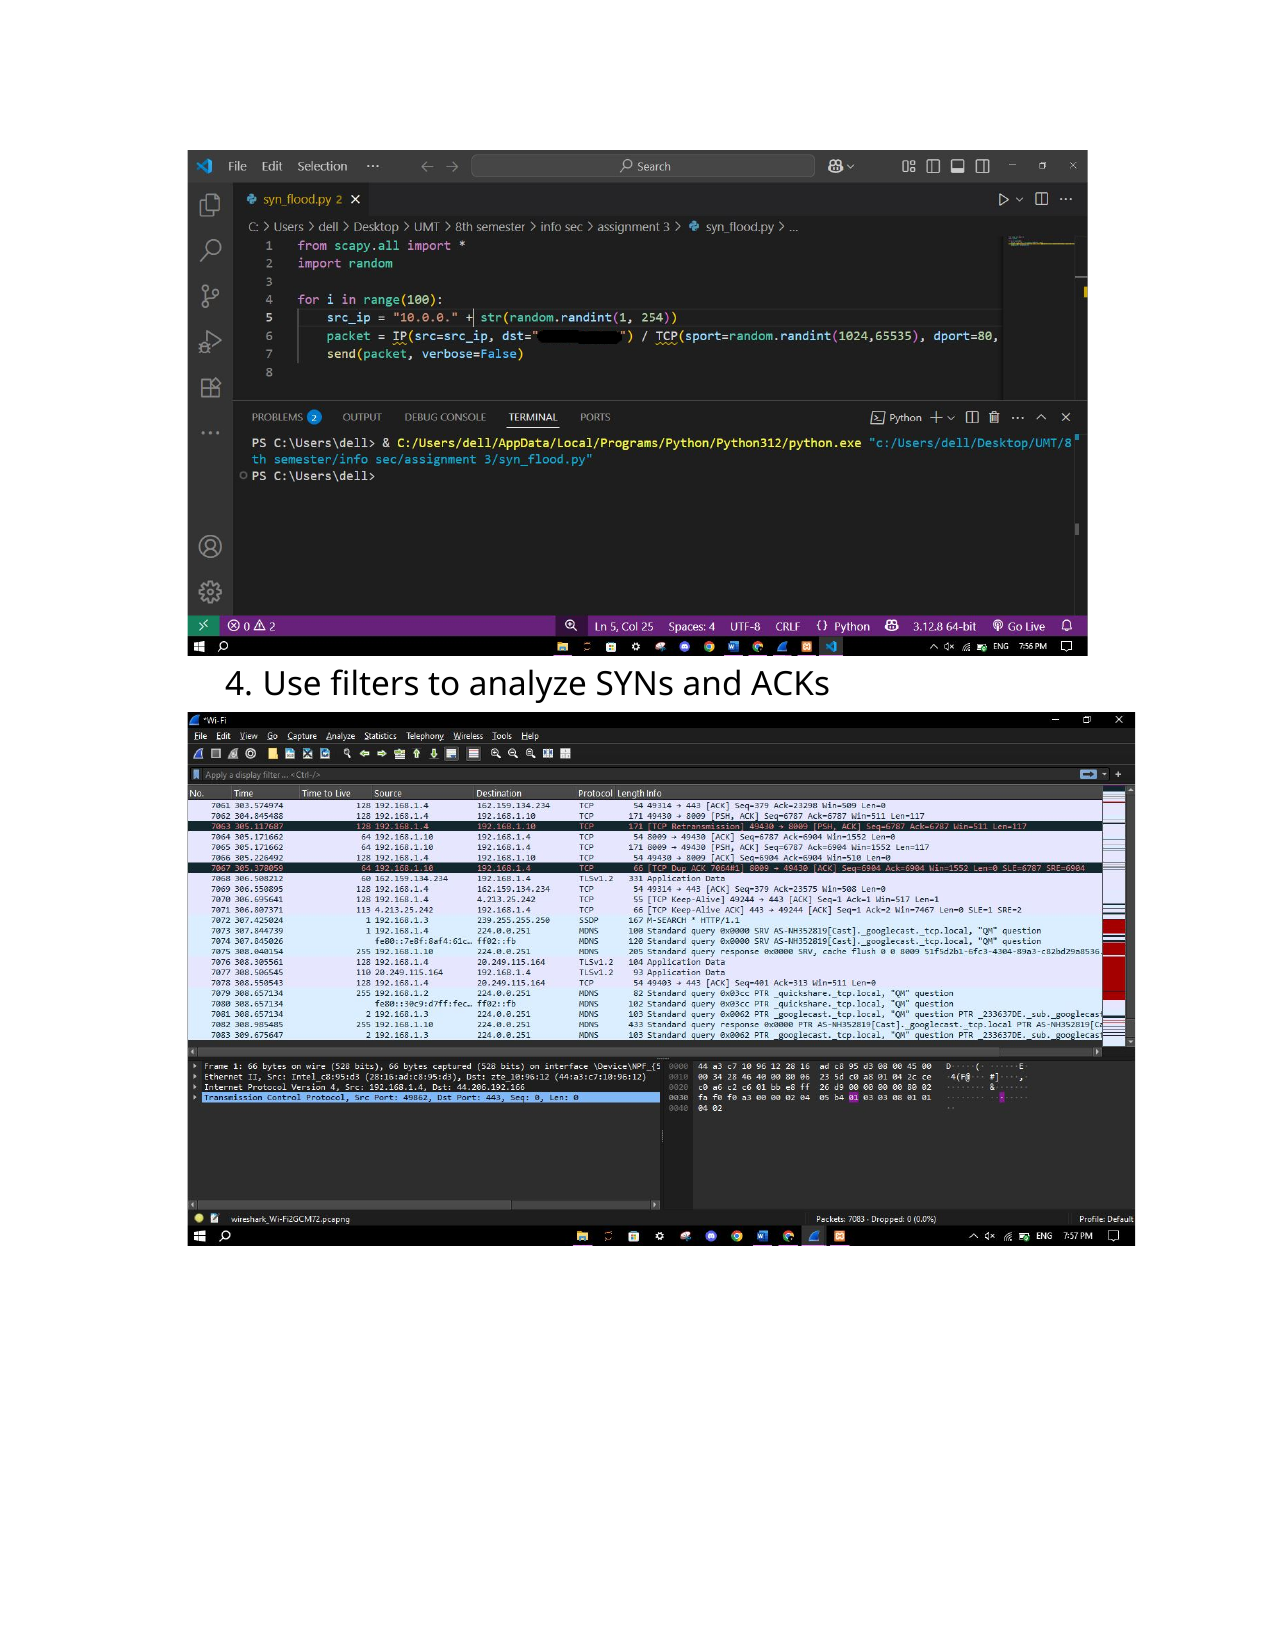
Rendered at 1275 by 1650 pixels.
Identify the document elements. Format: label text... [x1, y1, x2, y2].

picture [187, 712, 1136, 1246]
picture [187, 150, 1088, 656]
list Use filters to analyze SYNs and ACKs [225, 660, 1087, 706]
